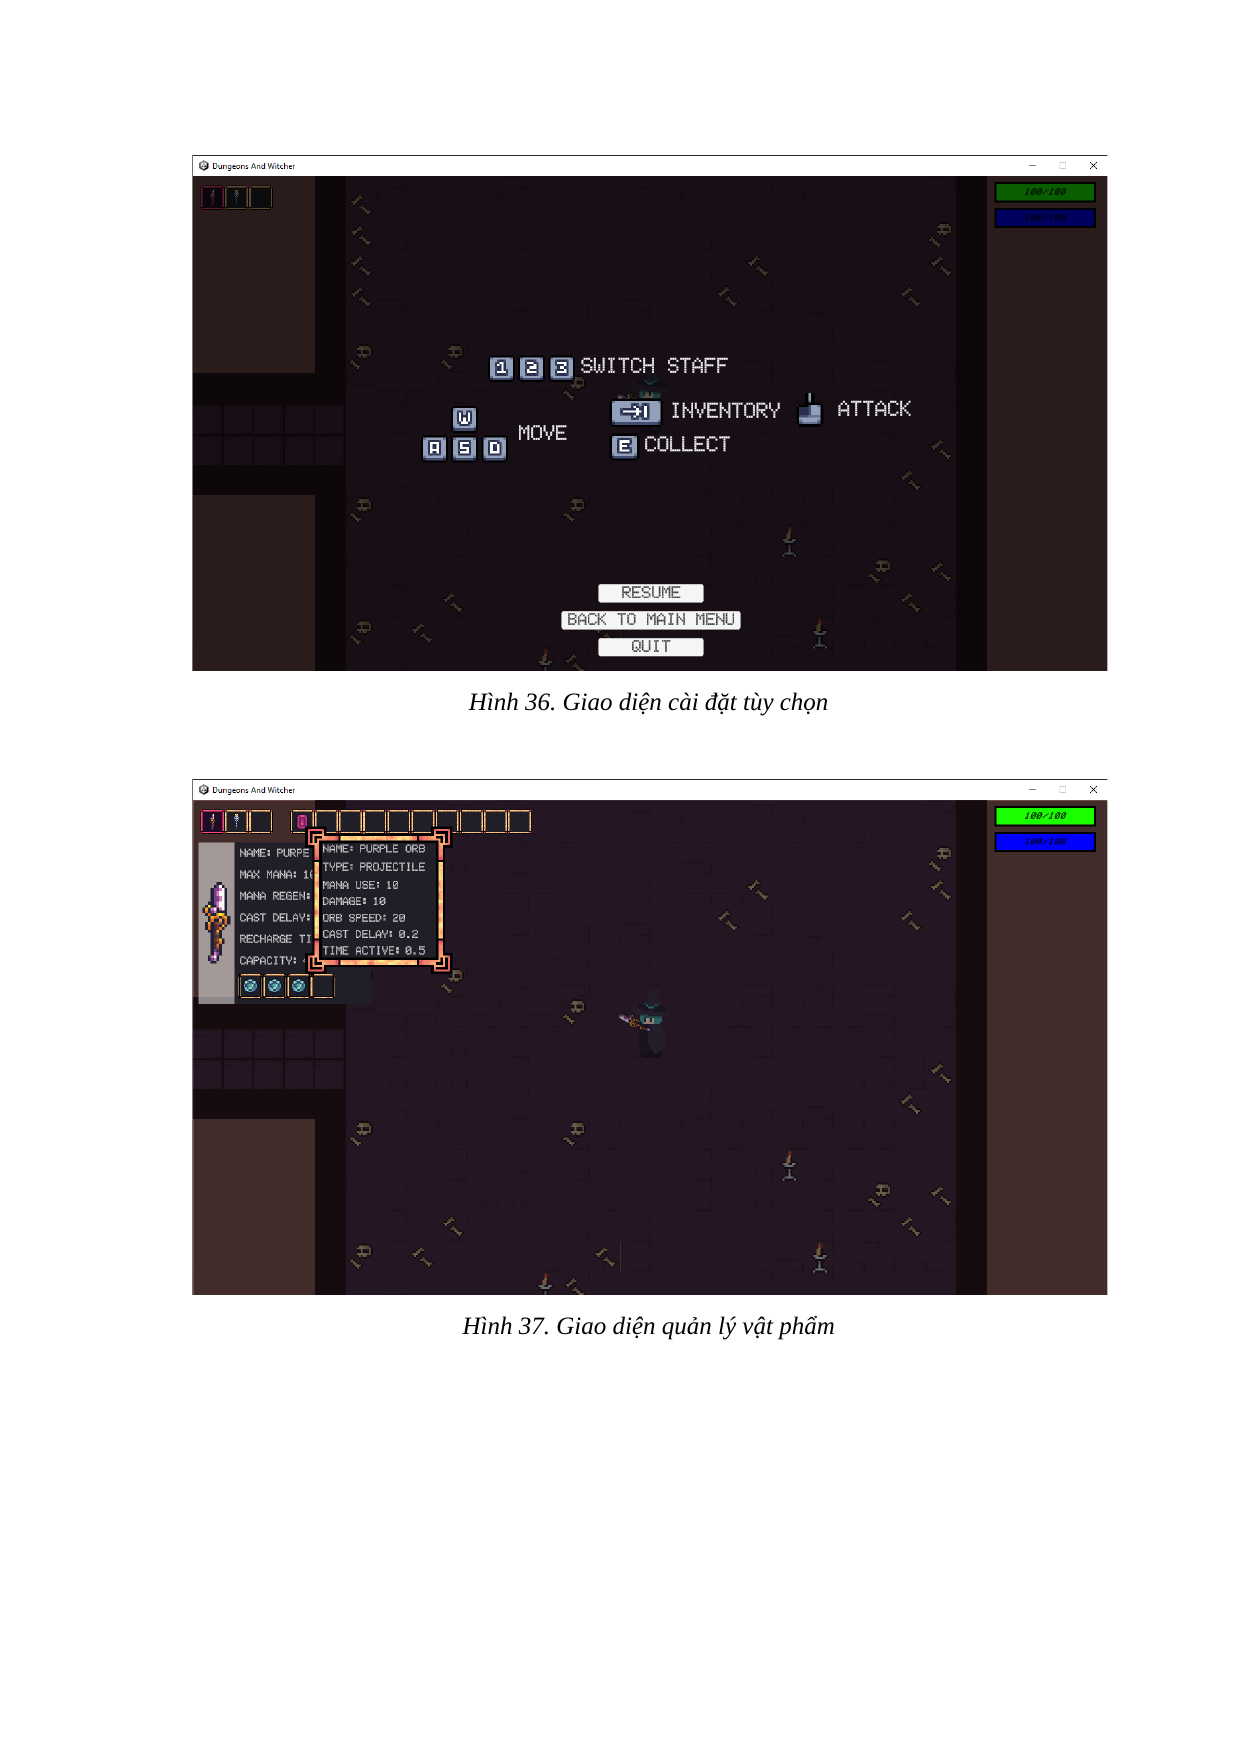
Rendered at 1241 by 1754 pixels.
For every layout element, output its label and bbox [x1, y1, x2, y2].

picture [192, 779, 1108, 1295]
picture [192, 155, 1108, 671]
